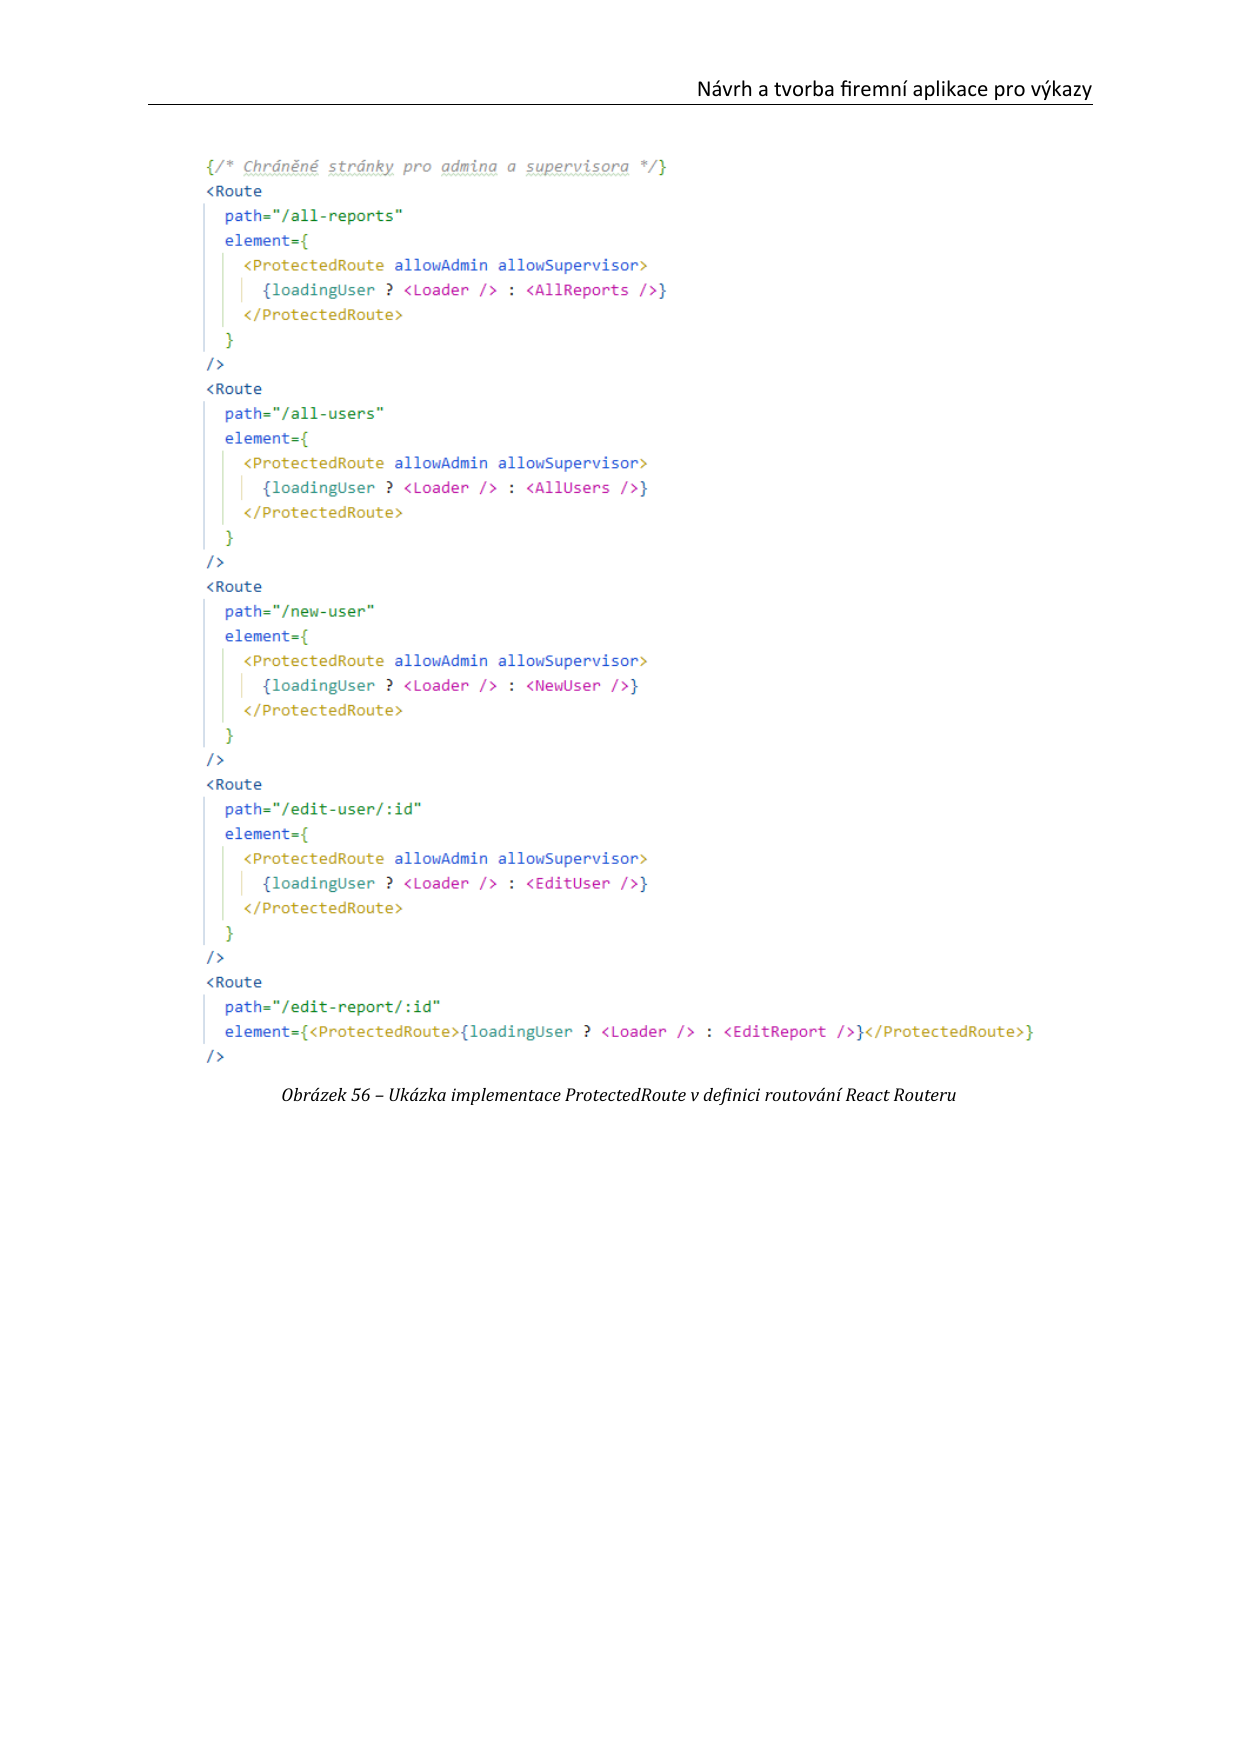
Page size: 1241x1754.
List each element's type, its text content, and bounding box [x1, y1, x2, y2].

picture [200, 147, 1040, 1077]
